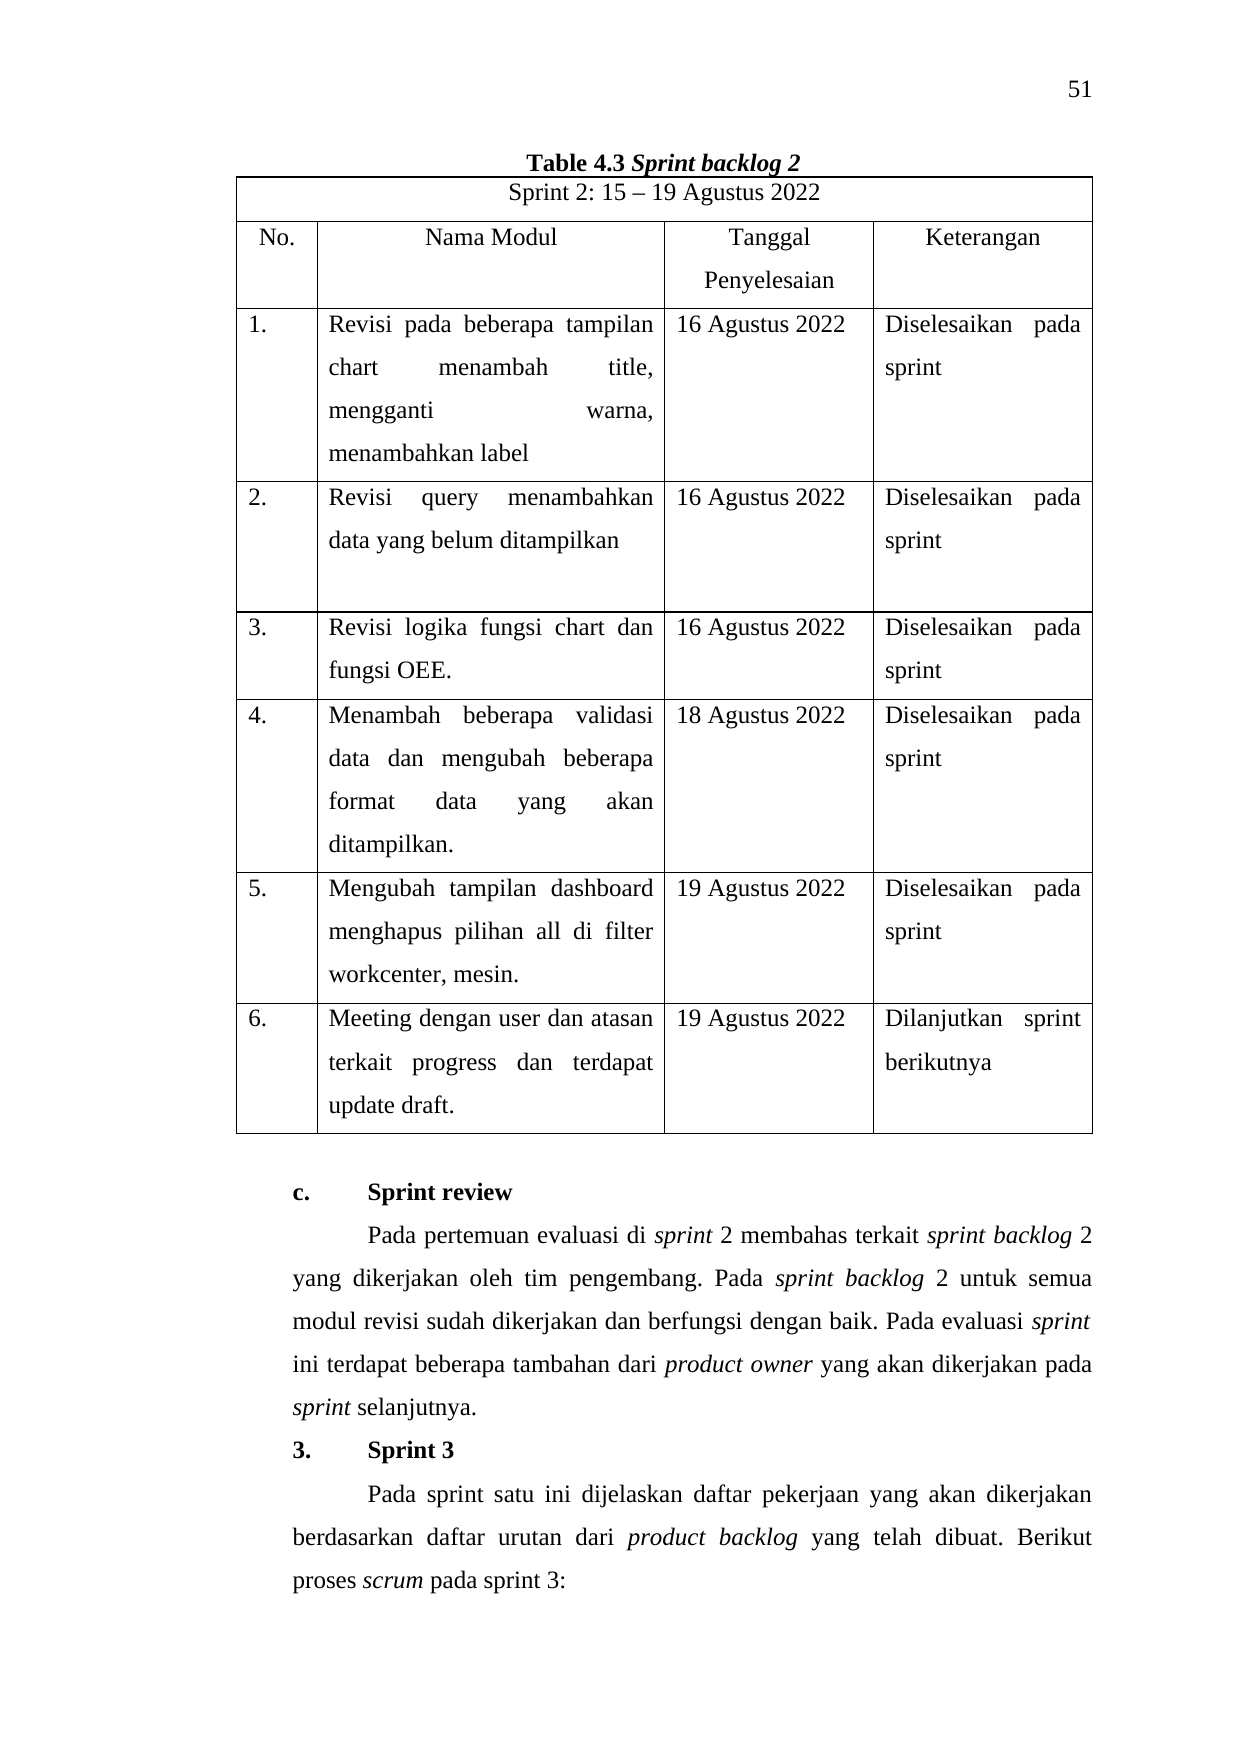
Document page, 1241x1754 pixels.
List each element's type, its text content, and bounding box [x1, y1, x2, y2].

table_cell No. [237, 222, 317, 308]
table_cell 19 Agustus 2022 [665, 1004, 873, 1133]
table_cell Nama Modul [318, 222, 664, 308]
table_cell Diselesaikan pada sprint [874, 309, 1092, 481]
table_cell Revisi pada beberapa tampilan chart menambah title, mengganti warna, menambahkan label [318, 309, 664, 481]
table_cell Diselesaikan pada sprint [874, 482, 1092, 611]
table_cell Meeting dengan user dan atasan terkait progress dan terdapat update draft. [318, 1004, 664, 1133]
table_cell Diselesaikan pada sprint [874, 613, 1092, 699]
table_cell 16 Agustus 2022 [665, 309, 873, 481]
table_cell 3. [237, 613, 317, 699]
table_cell Mengubah tampilan dashboard menghapus pilihan all di filter workcenter, mesin. [318, 873, 664, 1002]
list Sprint 3 [292, 1436, 1092, 1464]
table_header Sprint 2: 15 – 19 Agustus 2022 [237, 178, 1092, 221]
table_cell 2. [237, 482, 317, 611]
table_cell 6. [237, 1004, 317, 1133]
table_cell Keterangan [874, 222, 1092, 308]
list Pada sprint satu ini dijelaskan daftar pekerjaan yang akan dikerjakan berdasarkan daftar urutan dari product backlog yang telah dibuat. Berikut proses scrum pada sprint 3: [292, 1479, 1092, 1594]
table_cell 16 Agustus 2022 [665, 613, 873, 699]
table_cell 1. [237, 309, 317, 481]
table_cell Menambah beberapa validasi data dan mengubah beberapa format data yang akan ditampilkan. [318, 700, 664, 872]
table_cell Revisi query menambahkan data yang belum ditampilkan [318, 482, 664, 611]
text Pada pertemuan evaluasi di sprint 2 membahas terkait sprint backlog 2 yang dikerjakan oleh tim pengembang. Pada sprint backlog 2 untuk semua modul revisi sudah dikerjakan dan berfungsi dengan baik. Pada evaluasi sprint ini terdapat beberapa tambahan dari product owner yang akan dikerjakan pada sprint selanjutnya. [292, 1220, 1092, 1421]
table_cell 16 Agustus 2022 [665, 482, 873, 611]
table_cell Tanggal Penyelesaian [665, 222, 873, 308]
table_cell Dilanjutkan sprint berikutnya [874, 1004, 1092, 1133]
text Table 4.3 Sprint backlog 2 [236, 148, 1092, 176]
table_cell 19 Agustus 2022 [665, 873, 873, 1002]
table_cell Revisi logika fungsi chart dan fungsi OEE. [318, 613, 664, 699]
table_cell Diselesaikan pada sprint [874, 873, 1092, 1002]
table_cell 4. [237, 700, 317, 872]
table_cell 5. [237, 873, 317, 1002]
list Sprint review [292, 1177, 1092, 1206]
table_cell 18 Agustus 2022 [665, 700, 873, 872]
table_cell Diselesaikan pada sprint [874, 700, 1092, 872]
